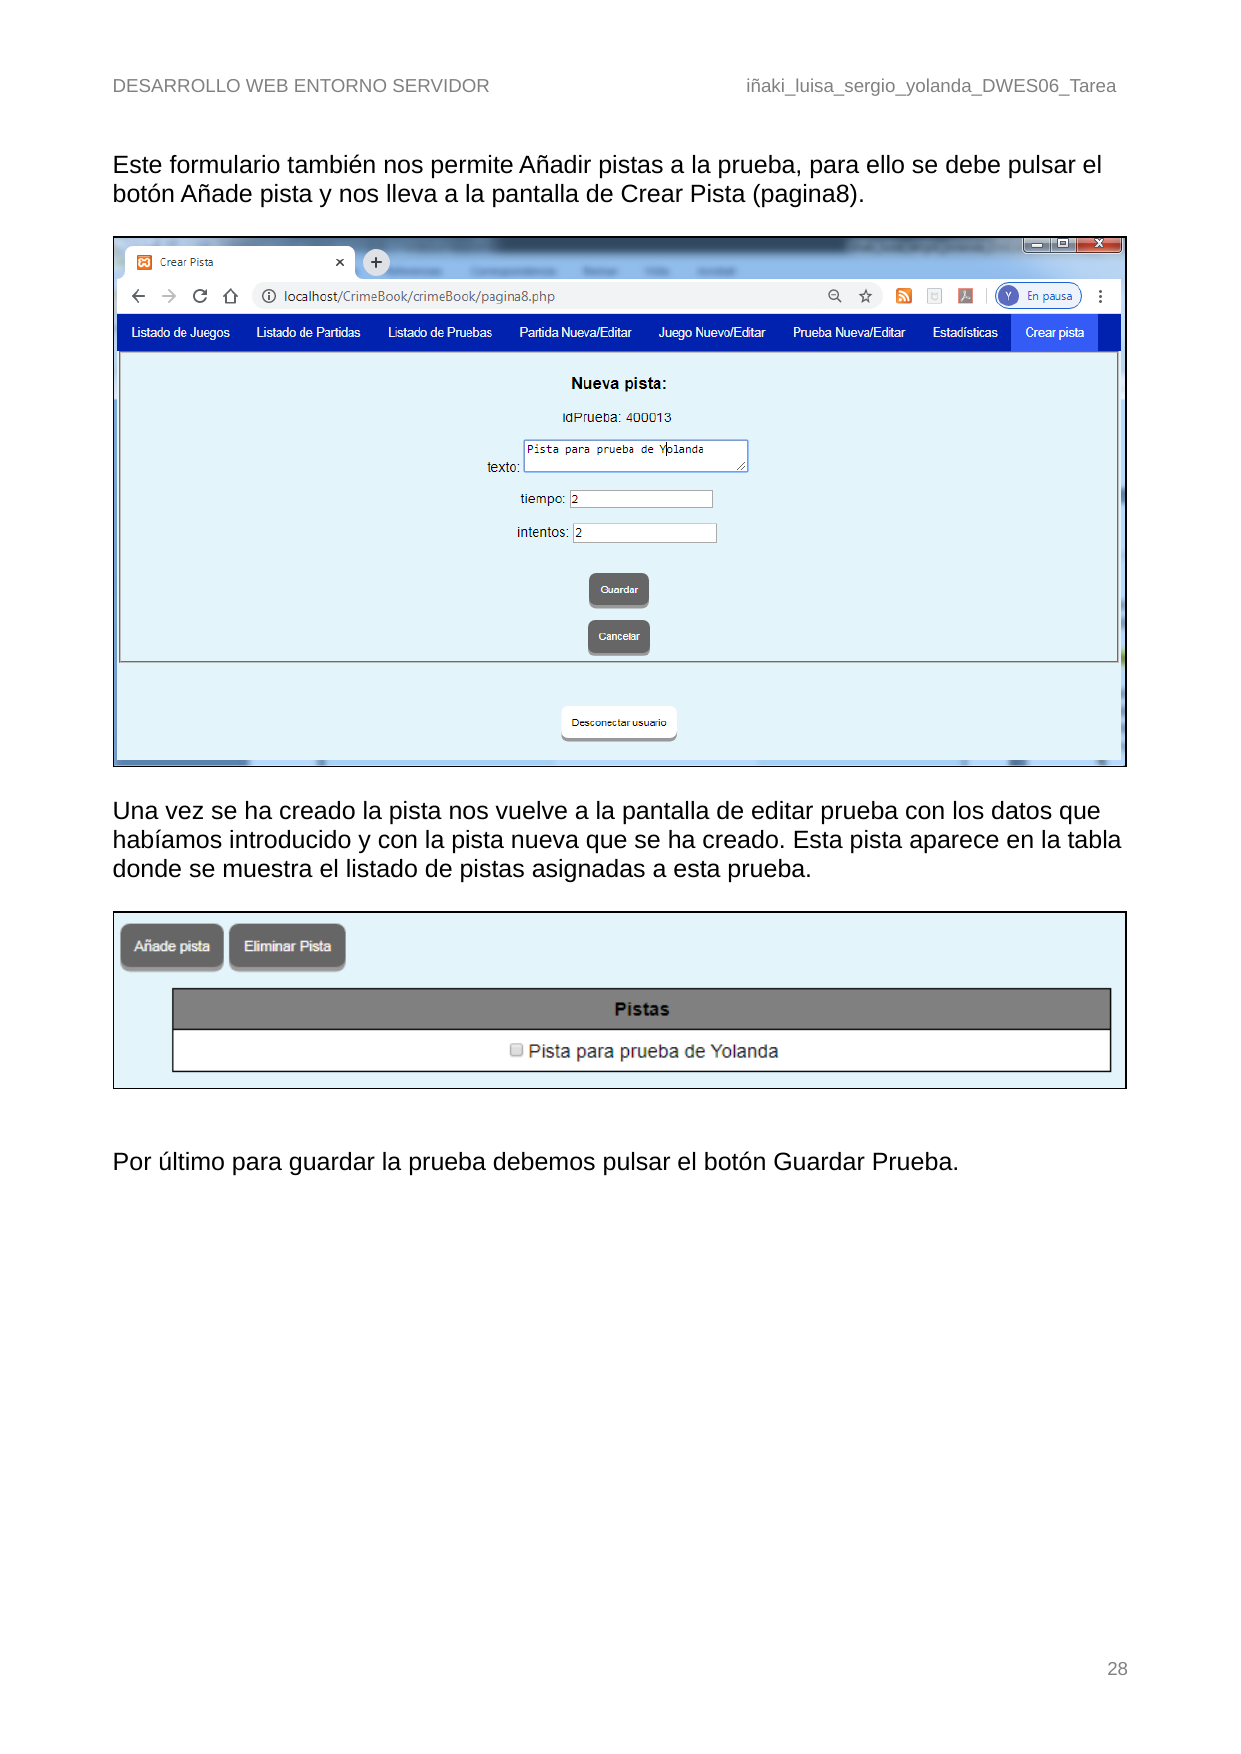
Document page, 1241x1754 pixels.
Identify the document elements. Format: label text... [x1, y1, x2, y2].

picture [114, 913, 1125, 1088]
text Una vez se ha creado la pista nos vuelve a la pantalla de editar prueba con los datos que habíamos introducido y con la pista nueva que se ha creado. Esta pista aparece en la tabla donde se muestra el listado de pistas asignadas a esta prueba. [112, 796, 1128, 882]
text Por último para guardar la prueba debemos pulsar el botón Guardar Prueba. [112, 1147, 1128, 1176]
text Este formulario también nos permite Añadir pistas a la prueba, para ello se debe pulsar el botón Añade pista y nos lleva a la pantalla de Crear Pista (pagina8). [112, 150, 1128, 207]
picture [114, 238, 1125, 766]
